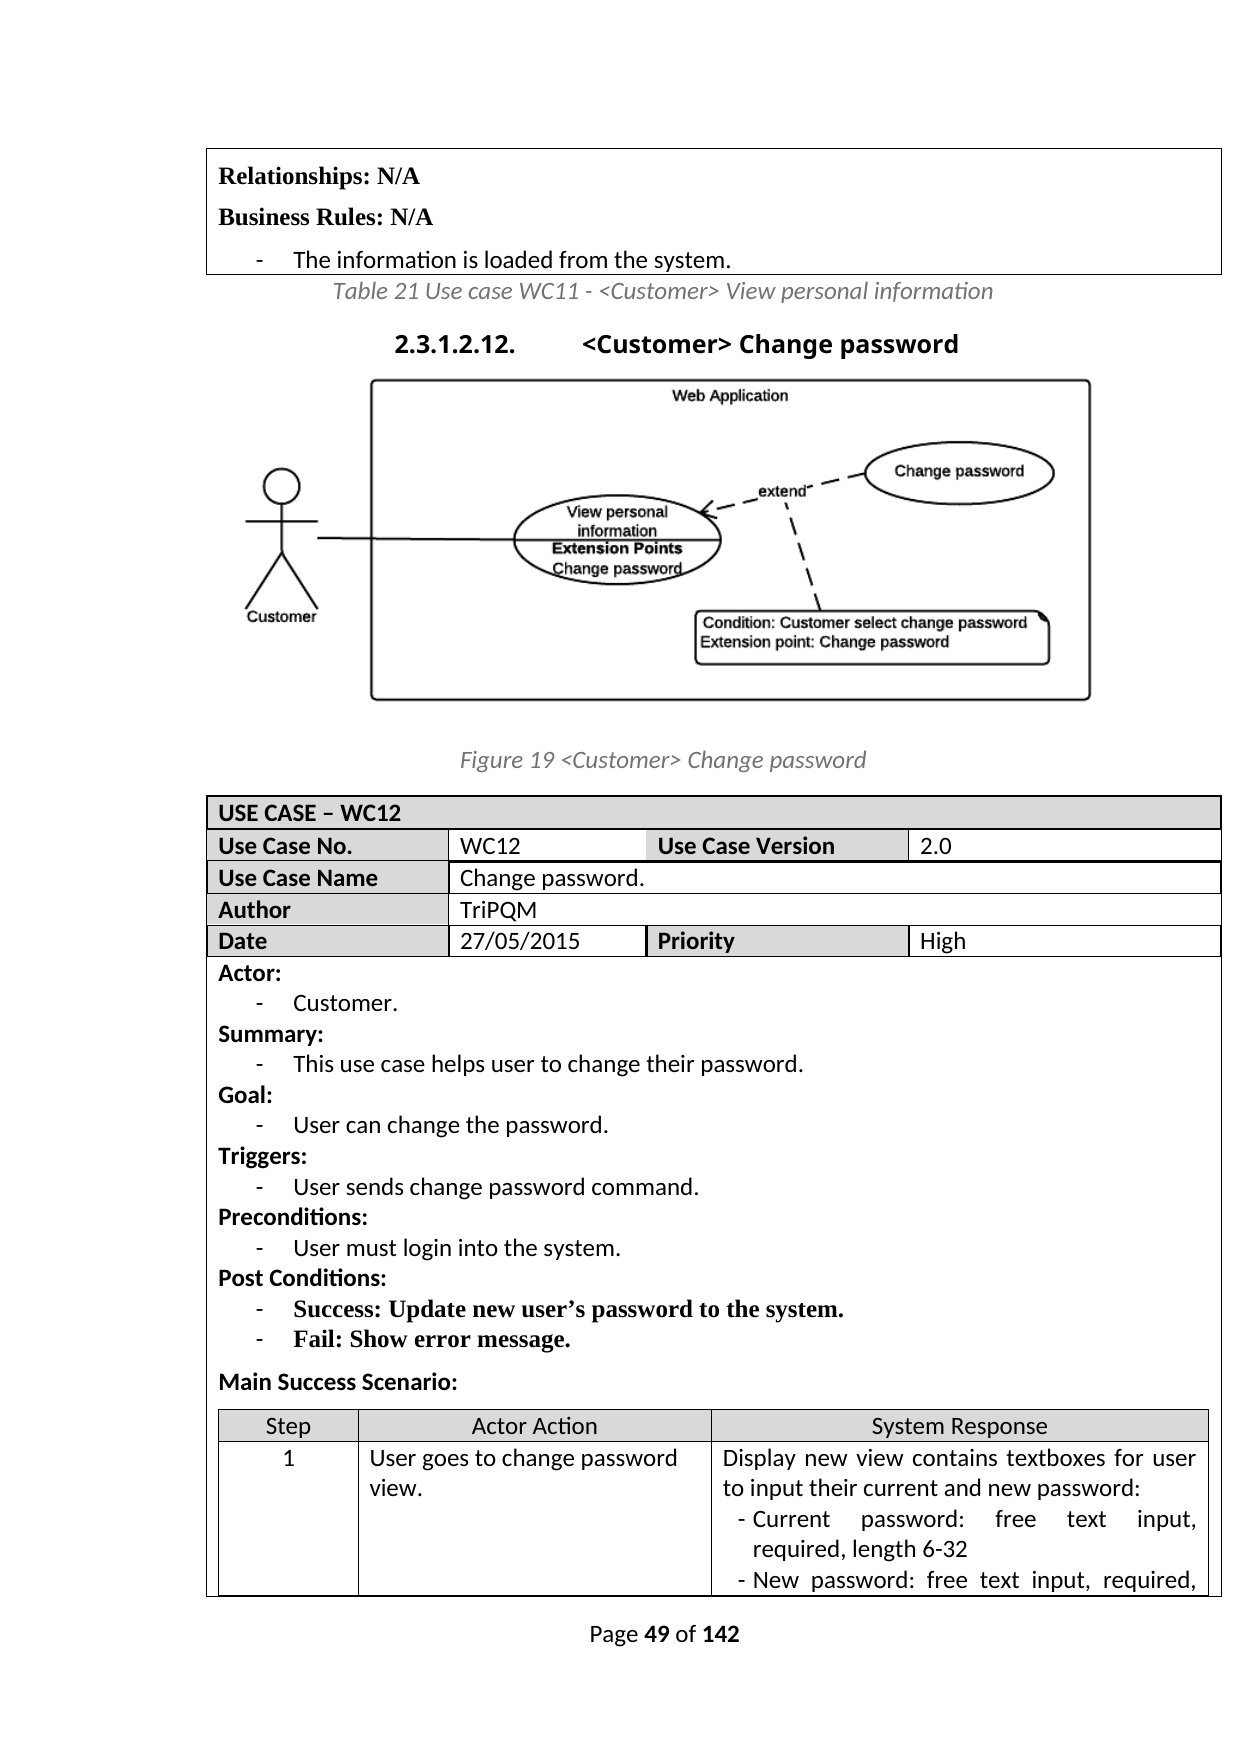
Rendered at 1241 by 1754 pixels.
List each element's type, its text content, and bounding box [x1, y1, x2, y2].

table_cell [207, 957, 1221, 1596]
table_header USE CASE – WC12 [208, 797, 1220, 828]
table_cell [207, 149, 1221, 274]
table_cell Author [207, 894, 448, 924]
table_cell Date [208, 926, 448, 956]
table_cell 27/05/2015 [450, 926, 645, 956]
table_cell Use Case Version [646, 830, 908, 860]
subtitle <Customer> Change password [394, 327, 1122, 361]
table_cell TriPQM [449, 894, 1221, 924]
table_cell High [910, 926, 1220, 956]
picture [206, 363, 1123, 725]
table_cell Change password. [450, 863, 1220, 893]
table_cell WC12 [449, 830, 646, 860]
table_cell Priority [648, 926, 908, 956]
table_cell 2.0 [909, 830, 1221, 860]
table_cell Use Case Name [208, 861, 448, 893]
table_cell Use Case No. [207, 830, 448, 860]
